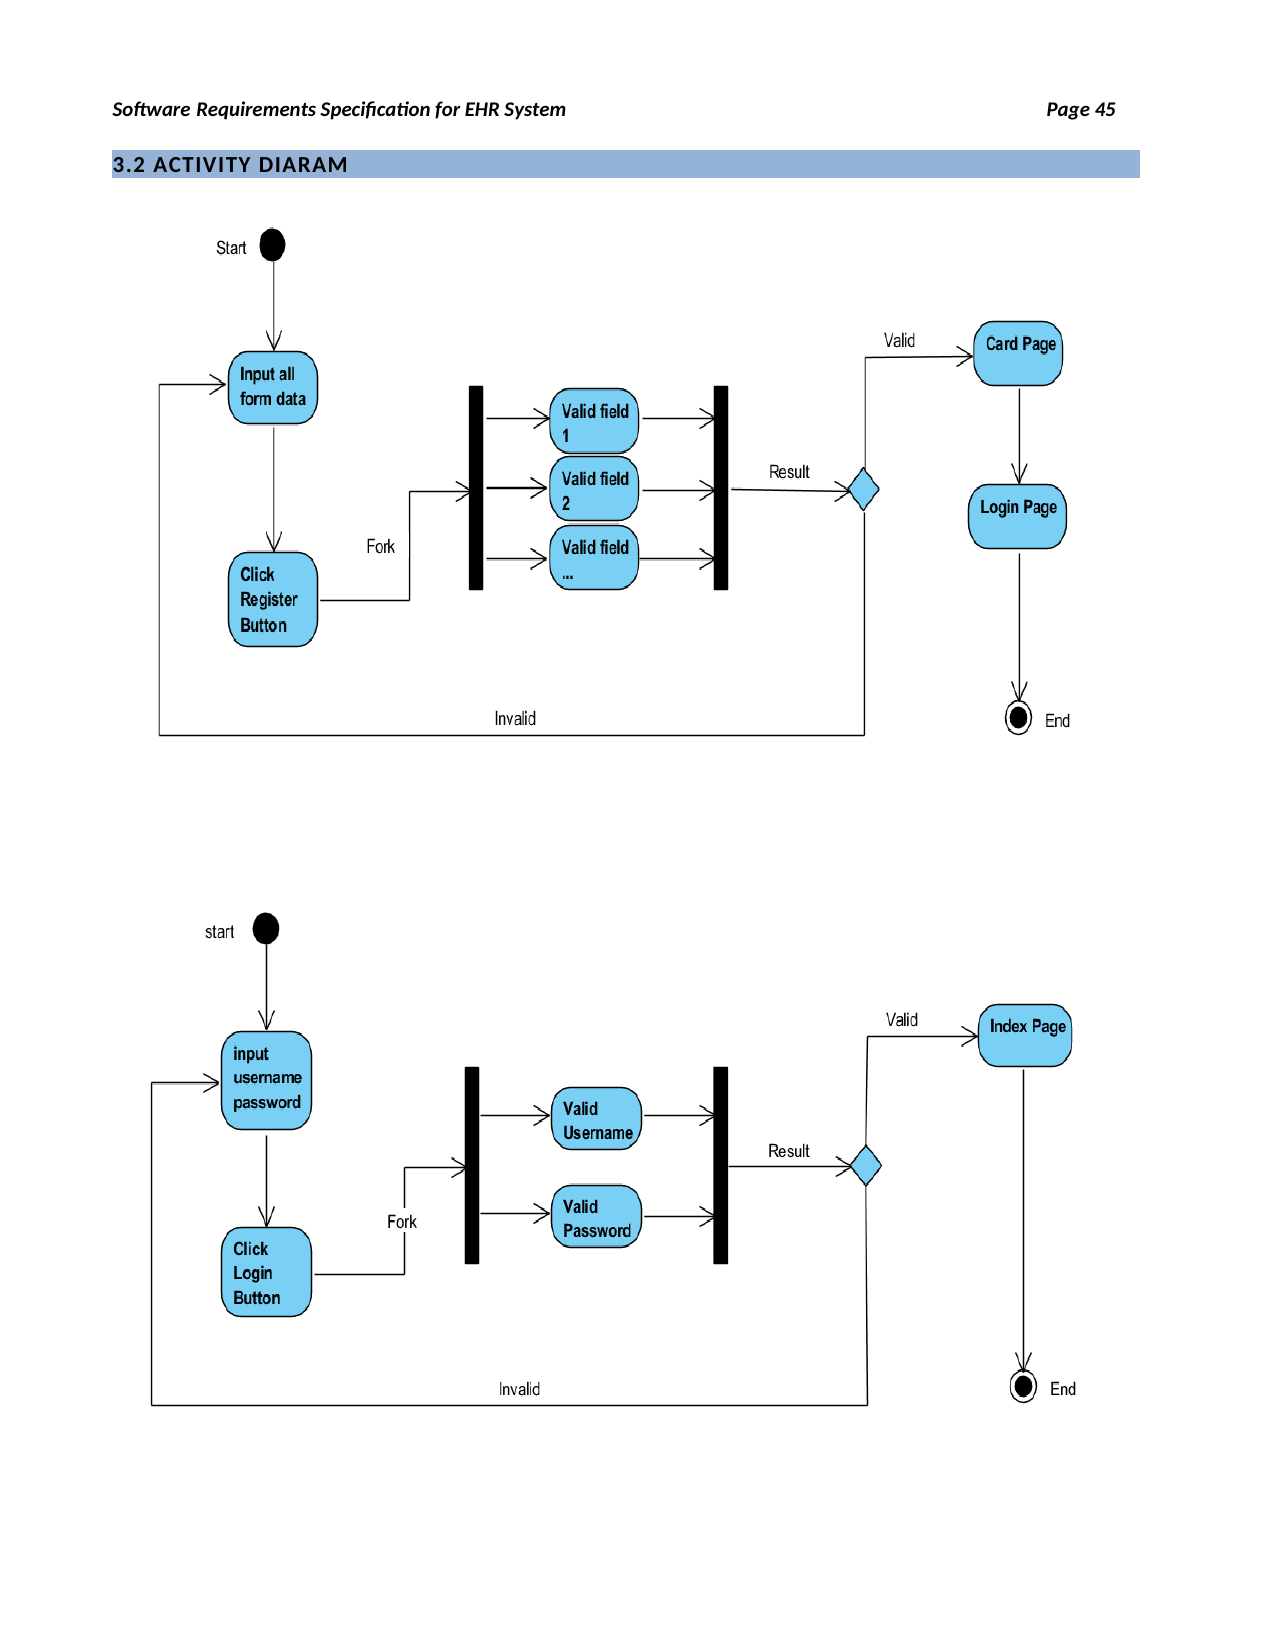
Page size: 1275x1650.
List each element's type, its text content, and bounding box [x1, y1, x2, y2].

subtitle 3.2 activity diaram [112, 150, 1140, 178]
picture [112, 885, 1117, 1472]
picture [112, 203, 1115, 811]
